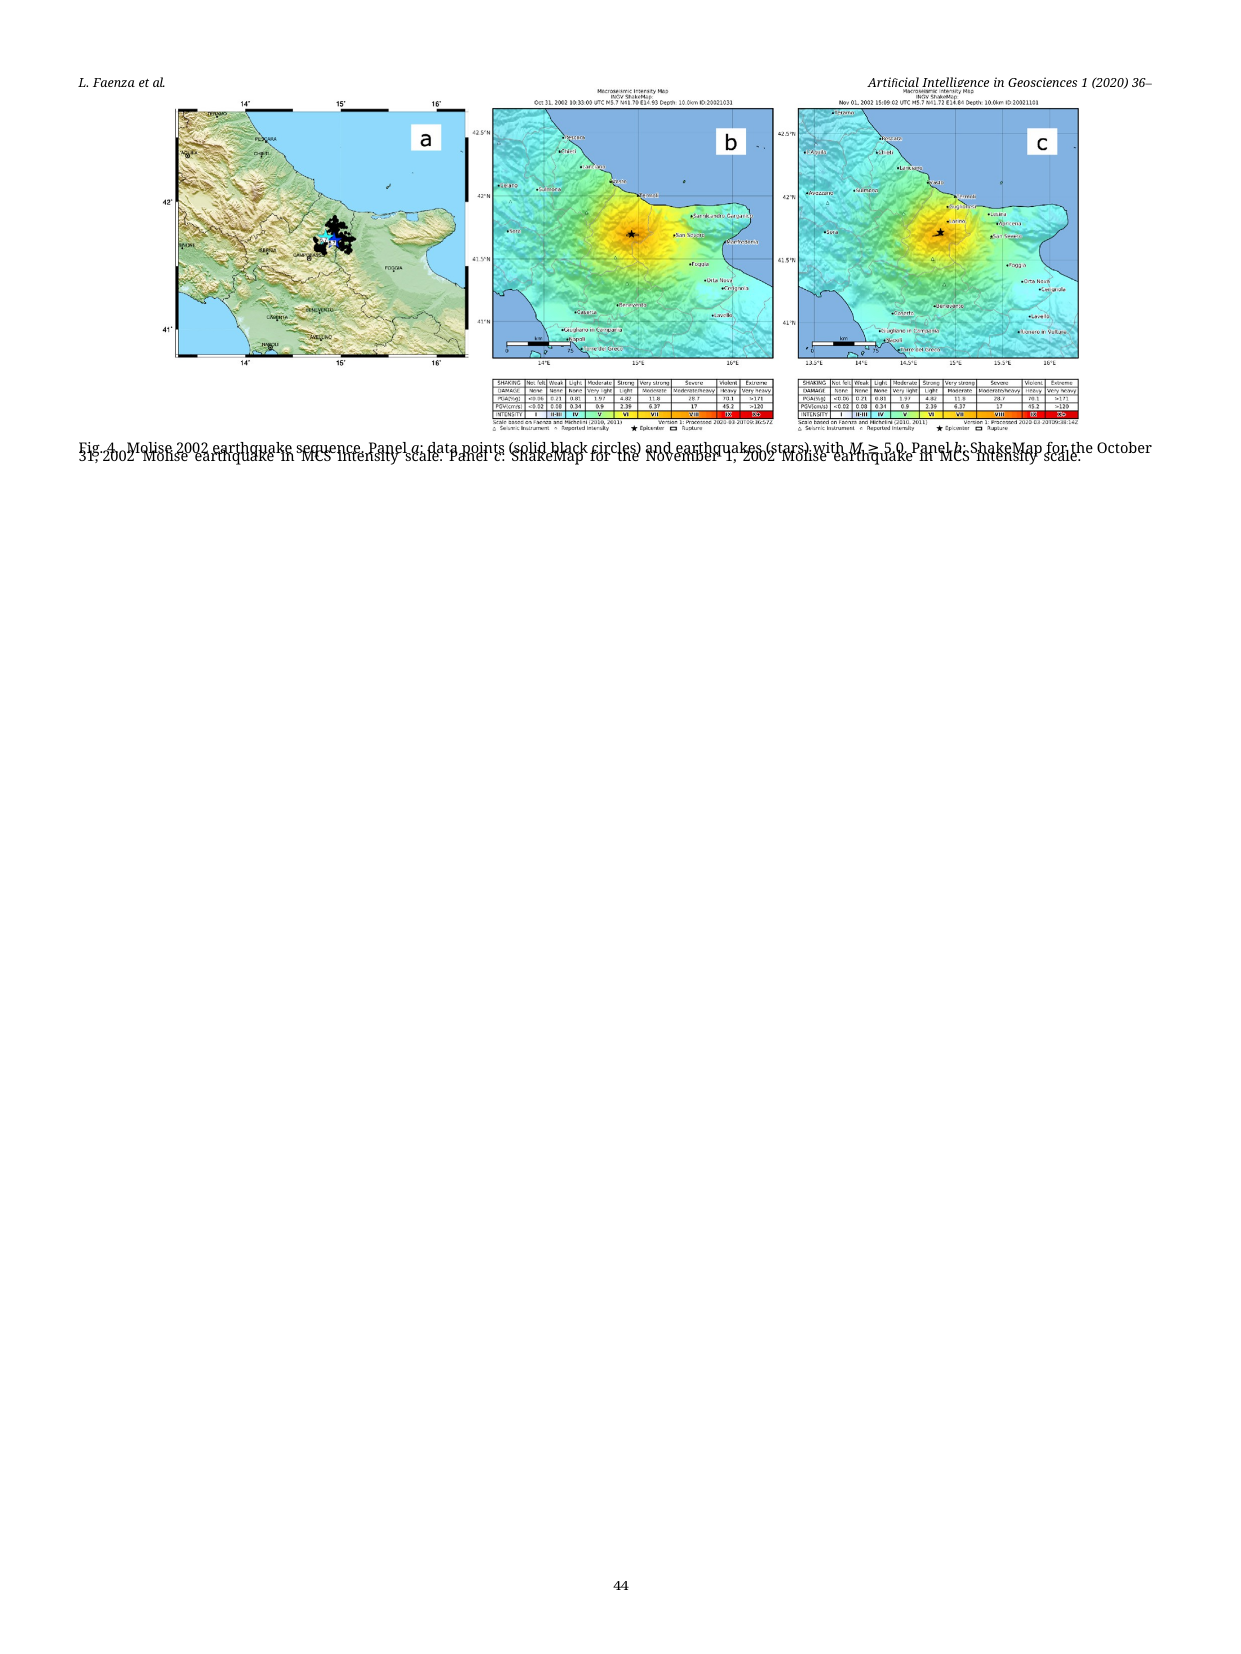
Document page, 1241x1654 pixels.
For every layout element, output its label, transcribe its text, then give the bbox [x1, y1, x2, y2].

picture [161, 87, 1080, 432]
text Fig. 4. Molise 2002 earthquake sequence. Panel a: data points (solid black circles) and earthquakes (stars) with M ≥ 5.0. Panel b: ShakeMap for the October 31, 2002 Molise earthquake in MCS intensity scale. Panel c: ShakeMap for the November 1, 2002 Molise earthquake in MCS intensity scale. [78, 446, 1173, 466]
